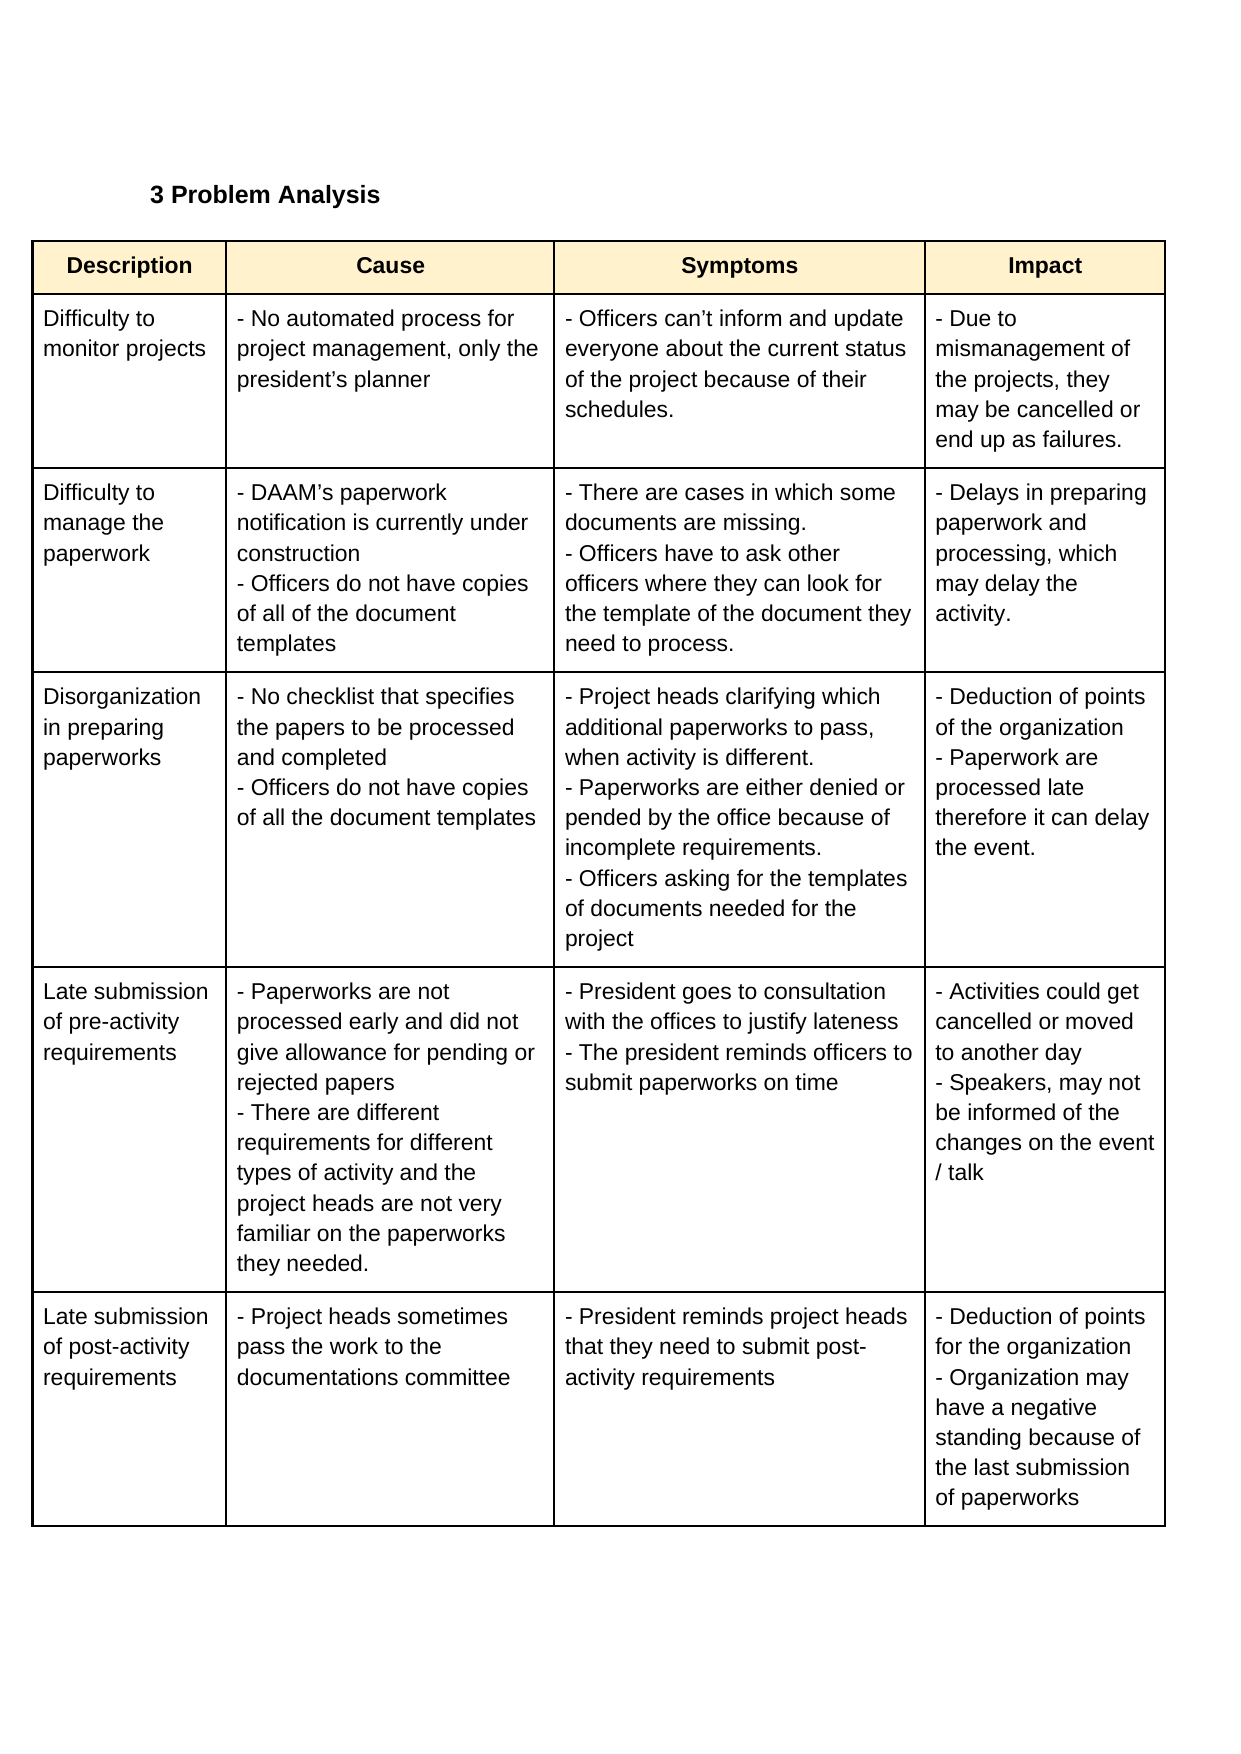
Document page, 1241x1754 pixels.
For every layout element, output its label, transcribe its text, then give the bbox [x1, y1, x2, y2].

table_cell Late submission of post-activity requirements [34, 1293, 225, 1525]
table_cell - Paperworks are not processed early and did not give allowance for pending or rejected papers - There are different requirements for different types of activity and the project heads are not very familiar on the paperworks they needed. [227, 968, 553, 1291]
table_cell - Deduction of points for the organization - Organization may have a negative standing because of the last submission of paperworks [926, 1293, 1164, 1525]
table_cell - No checklist that specifies the papers to be processed and completed - Officers do not have copies of all the document templates [227, 673, 553, 966]
table_cell - Activities could get cancelled or moved to another day - Speakers, may not be informed of the changes on the event / talk [926, 968, 1164, 1291]
table_header Cause [227, 242, 553, 293]
table_header Description [34, 242, 225, 293]
table_cell - Delays in preparing paperwork and processing, which may delay the activity. [926, 469, 1164, 671]
table_cell Disorganization in preparing paperworks [34, 673, 225, 966]
table_cell - President reminds project heads that they need to submit post-activity requirements [555, 1293, 924, 1525]
table_cell - Officers can’t inform and update everyone about the current status of the project because of their schedules. [555, 295, 924, 467]
table_header Impact [926, 242, 1164, 293]
table_cell - Project heads clarifying which additional paperworks to pass, when activity is different. - Paperworks are either denied or pended by the office because of incomplete requirements. - Officers asking for the templates of documents needed for the project [555, 673, 924, 966]
table_cell - No automated process for project management, only the president’s planner [227, 295, 553, 467]
table_cell Difficulty to manage the paperwork [34, 469, 225, 671]
text 3 Problem Analysis [150, 180, 1087, 209]
table_cell - President goes to consultation with the offices to justify lateness - The president reminds officers to submit paperworks on time [555, 968, 924, 1291]
table_cell - There are cases in which some documents are missing. - Officers have to ask other officers where they can look for the template of the document they need to process. [555, 469, 924, 671]
table_cell - Project heads sometimes pass the work to the documentations committee [227, 1293, 553, 1525]
table_header Symptoms [555, 242, 924, 293]
table_cell - Deduction of points of the organization - Paperwork are processed late therefore it can delay the event. [926, 673, 1164, 966]
table_cell Late submission of pre-activity requirements [34, 968, 225, 1291]
table_cell Difficulty to monitor projects [34, 295, 225, 467]
table_cell - Due to mismanagement of the projects, they may be cancelled or end up as failures. [926, 295, 1164, 467]
table_cell - DAAM’s paperwork notification is currently under construction - Officers do not have copies of all of the document templates [227, 469, 553, 671]
